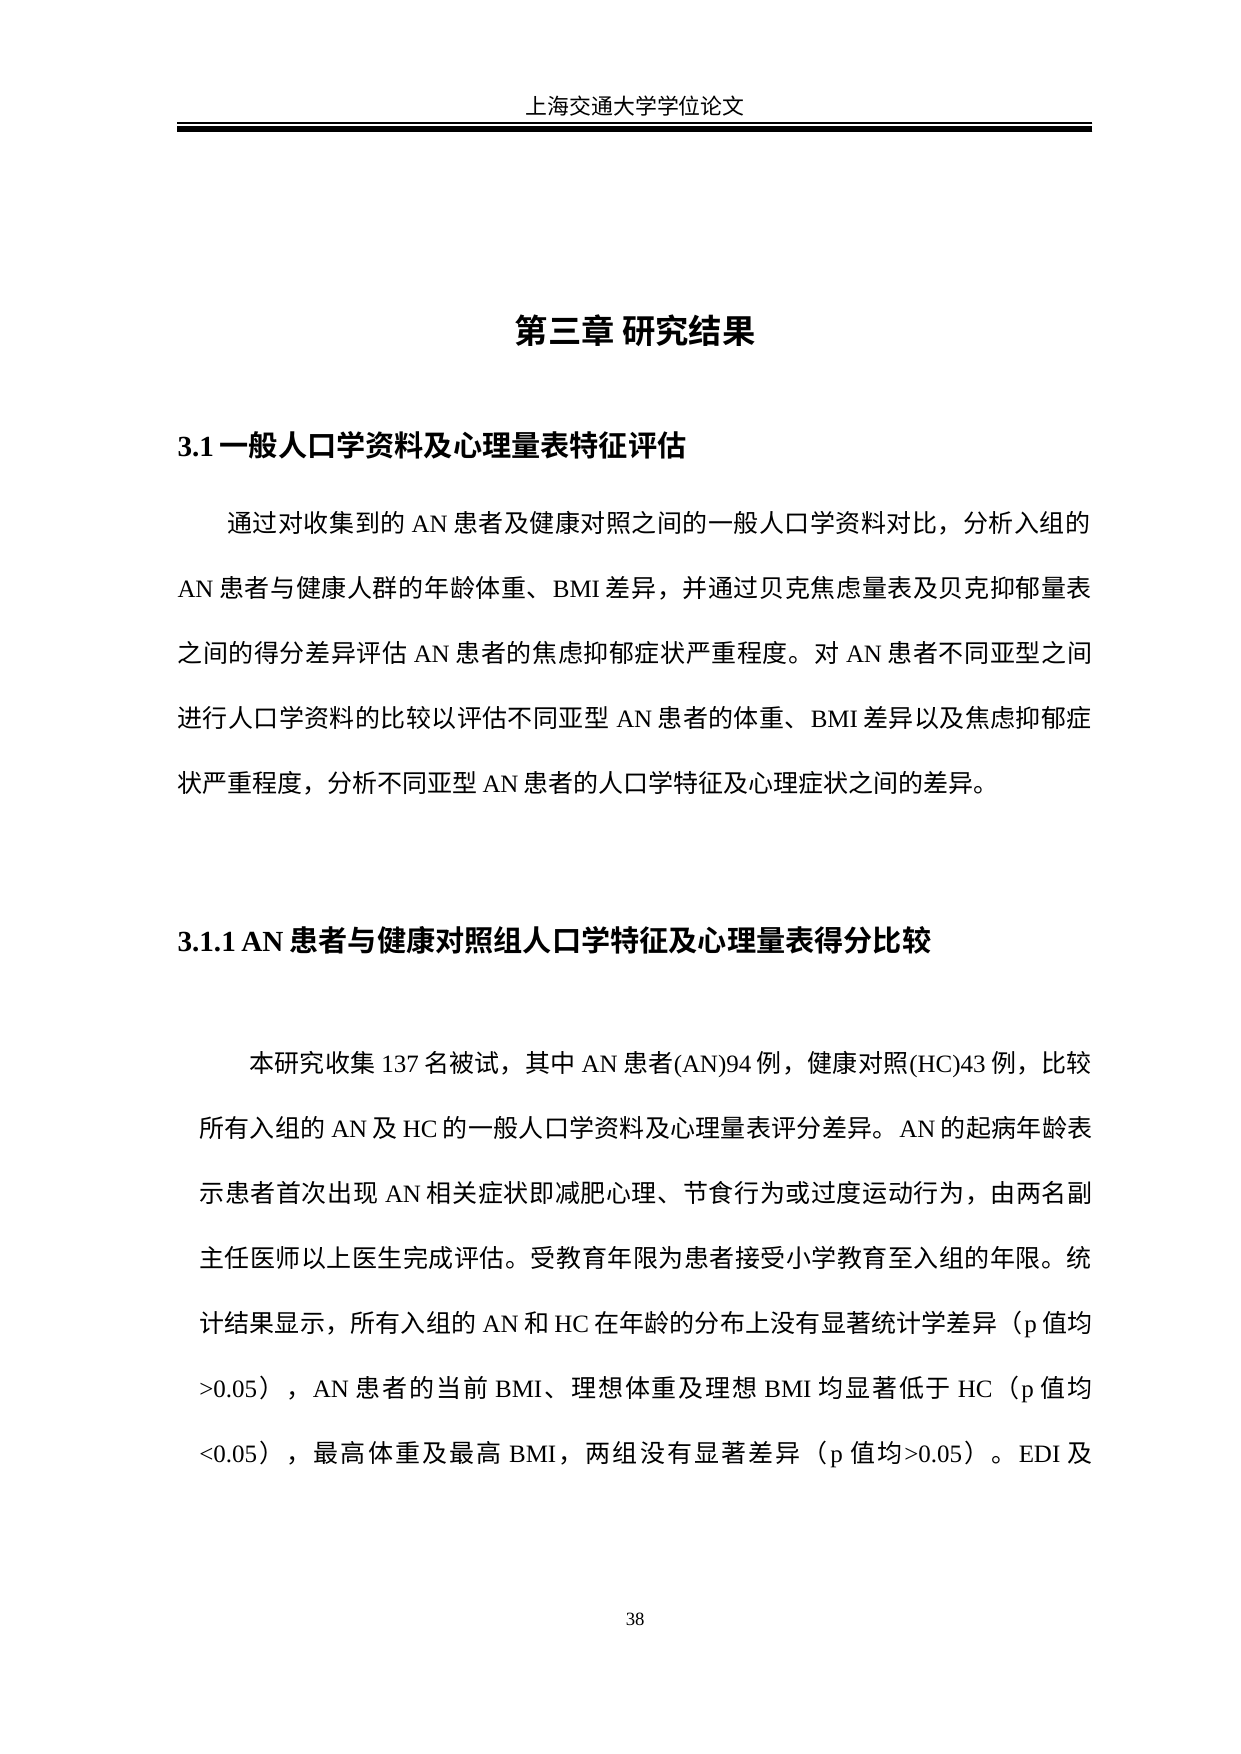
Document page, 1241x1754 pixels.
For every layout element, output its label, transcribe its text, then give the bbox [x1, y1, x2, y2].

subtitle 第三章 研究结果 [177, 296, 1092, 361]
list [199, 1029, 1092, 1484]
text 通过对收集到的AN患者及健康对照之间的一般人口学资料对比，分析入组的AN患者与健康人群的年龄体重、BMI差异，并通过贝克焦虑量表及贝克抑郁量表之间的得分差异评估AN患者的焦虑抑郁症状严重程度。对AN患者不同亚型之间进行人口学资料的比较以评估不同亚型AN患者的体重、BMI差异以及焦虑抑郁症状严重程度，分析不同亚型AN患者的人口学特征及心理症状之间的差异。 [177, 489, 1092, 814]
subtitle 3.1一般人口学资料及心理量表特征评估 [177, 411, 1092, 476]
subtitle 3.1.1 AN患者与健康对照组人口学特征及心理量表得分比较 [177, 906, 1092, 971]
